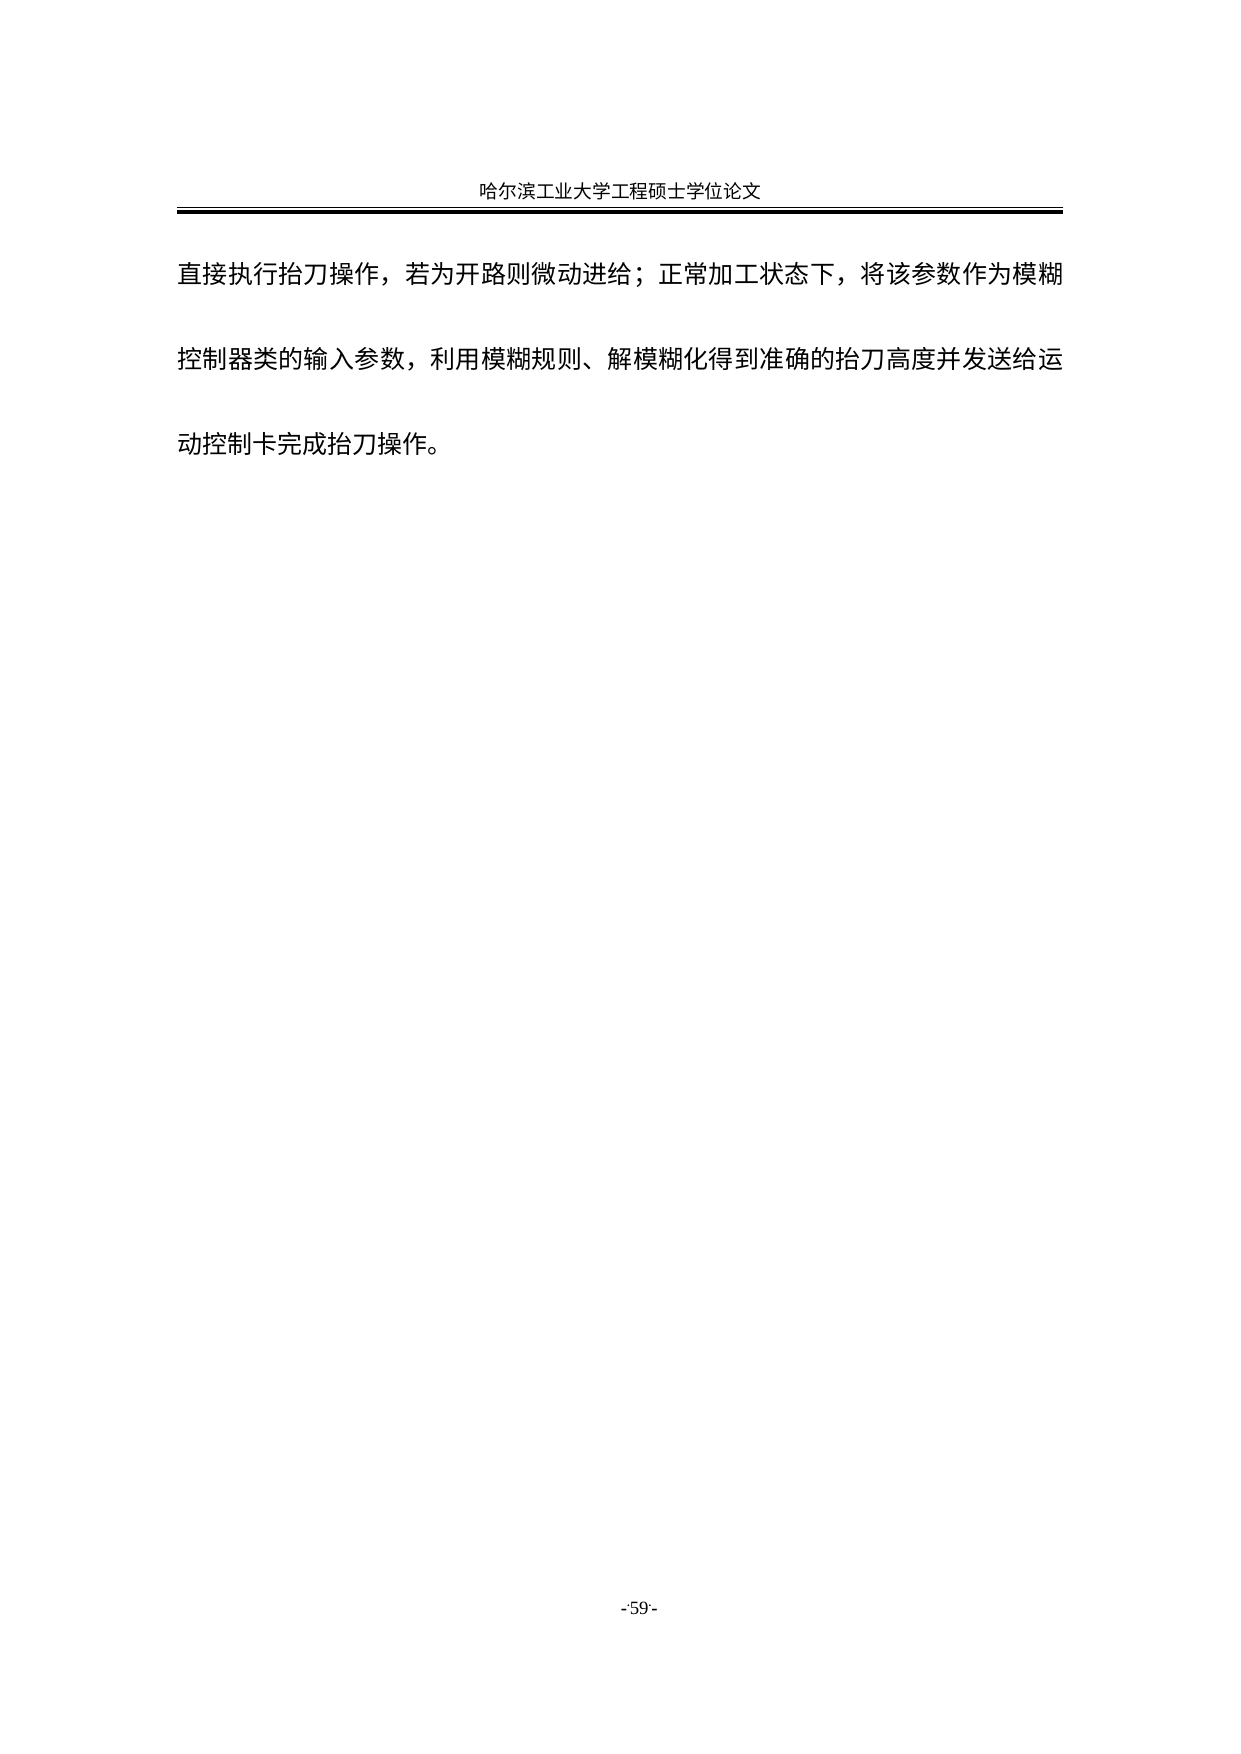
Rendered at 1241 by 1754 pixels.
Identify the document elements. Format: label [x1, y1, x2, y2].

text [177, 238, 1063, 476]
